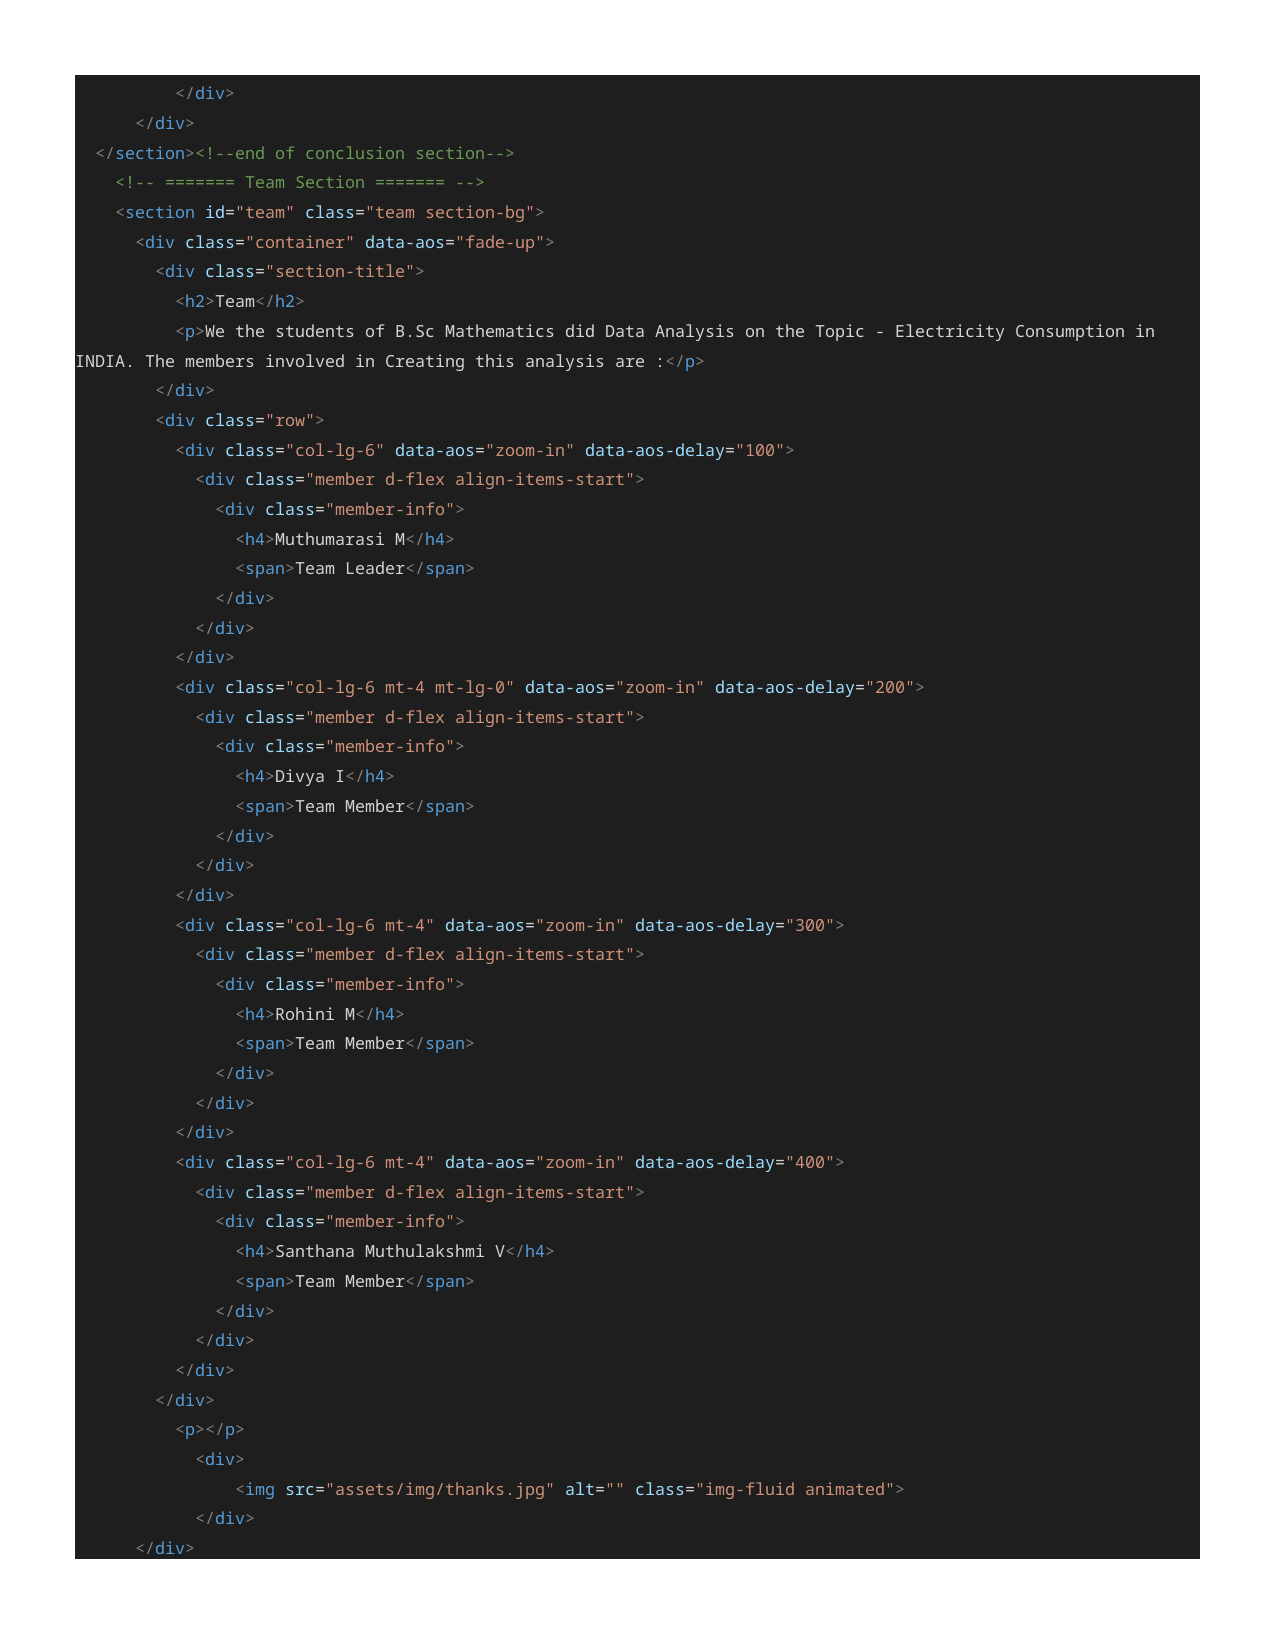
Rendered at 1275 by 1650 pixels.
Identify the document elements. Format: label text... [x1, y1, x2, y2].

text <h4>Rohini M</h4> [75, 995, 1200, 1025]
text <span>Team Member</span> [75, 1025, 1200, 1055]
text <section id="team" class="team section-bg"> [75, 194, 1200, 223]
text <div class="col-lg-6" data-aos="zoom-in" data-aos-delay="100"> [75, 431, 1200, 461]
text <div class="member d-flex align-items-start"> [75, 698, 1200, 728]
text </div> [75, 877, 1200, 906]
text <!-- ======= Team Section ======= --> [75, 164, 1200, 194]
text </div> [75, 609, 1200, 639]
text </div> [75, 1500, 1200, 1530]
text <div> [75, 1441, 1200, 1470]
text <div class="row"> [75, 402, 1200, 431]
text </section><!--end of conclusion section--> [75, 134, 1200, 164]
text <div class="member-info"> [75, 966, 1200, 995]
text <p>We the students of B.Sc Mathematics did Data Analysis on the Topic - Electricity Consumption in INDIA. The members involved in Creating this analysis are :</p> [75, 312, 1200, 372]
text </div> [75, 105, 1200, 134]
text </div> [75, 75, 1200, 105]
text </div> [75, 847, 1200, 877]
text </div> [75, 817, 1200, 847]
text <div class="member-info"> [75, 1203, 1200, 1233]
text <div class="member-info"> [75, 491, 1200, 520]
text <div class="member d-flex align-items-start"> [75, 1173, 1200, 1203]
text <h4>Santhana Muthulakshmi V</h4> [75, 1233, 1200, 1262]
text </div> [75, 1114, 1200, 1144]
text <div class="member-info"> [75, 728, 1200, 758]
text <span>Team Leader</span> [75, 550, 1200, 580]
text <div class="member d-flex align-items-start"> [75, 936, 1200, 966]
text </div> [75, 1530, 1200, 1559]
text <div class="section-title"> [75, 253, 1200, 283]
text </div> [75, 580, 1200, 609]
text <div class="col-lg-6 mt-4" data-aos="zoom-in" data-aos-delay="400"> [75, 1144, 1200, 1173]
text <h4>Divya I</h4> [75, 758, 1200, 787]
text <div class="container" data-aos="fade-up"> [75, 223, 1200, 253]
text <img src="assets/img/thanks.jpg" alt="" class="img-fluid animated"> [75, 1470, 1200, 1500]
text </div> [75, 1055, 1200, 1084]
text </div> [75, 639, 1200, 669]
text <span>Team Member</span> [75, 1262, 1200, 1292]
text </div> [75, 372, 1200, 402]
text <h2>Team</h2> [75, 283, 1200, 312]
text <div class="col-lg-6 mt-4 mt-lg-0" data-aos="zoom-in" data-aos-delay="200"> [75, 669, 1200, 698]
text <h4>Muthumarasi M</h4> [75, 520, 1200, 550]
text <span>Team Member</span> [75, 787, 1200, 817]
text </div> [75, 1352, 1200, 1381]
text <div class="col-lg-6 mt-4" data-aos="zoom-in" data-aos-delay="300"> [75, 906, 1200, 936]
text </div> [75, 1381, 1200, 1411]
text </div> [75, 1292, 1200, 1322]
text </div> [75, 1322, 1200, 1352]
text </div> [75, 1084, 1200, 1114]
text <div class="member d-flex align-items-start"> [75, 461, 1200, 491]
text <p></p> [75, 1411, 1200, 1441]
